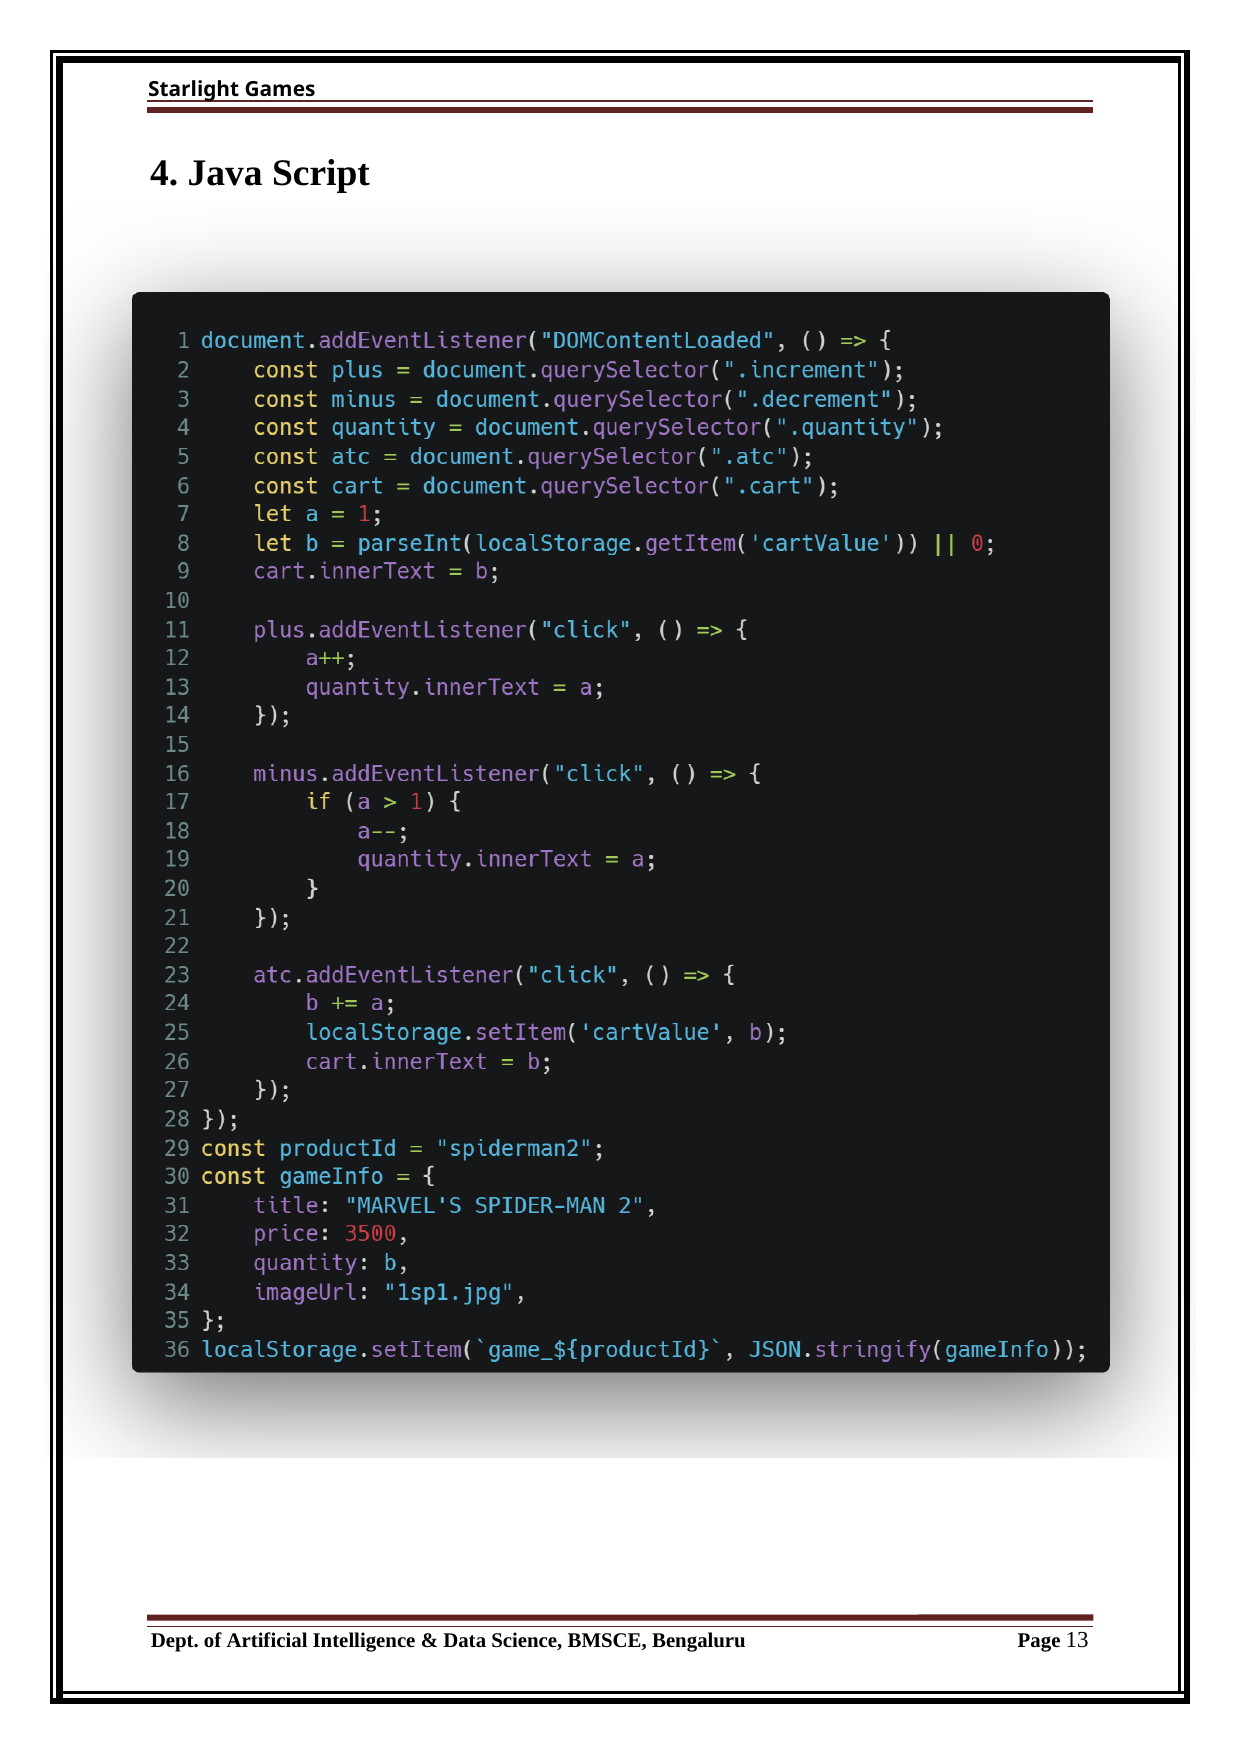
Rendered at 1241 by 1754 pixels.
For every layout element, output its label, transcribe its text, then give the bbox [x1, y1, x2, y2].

picture [44, 206, 1197, 1458]
list Java Script [150, 150, 1090, 193]
